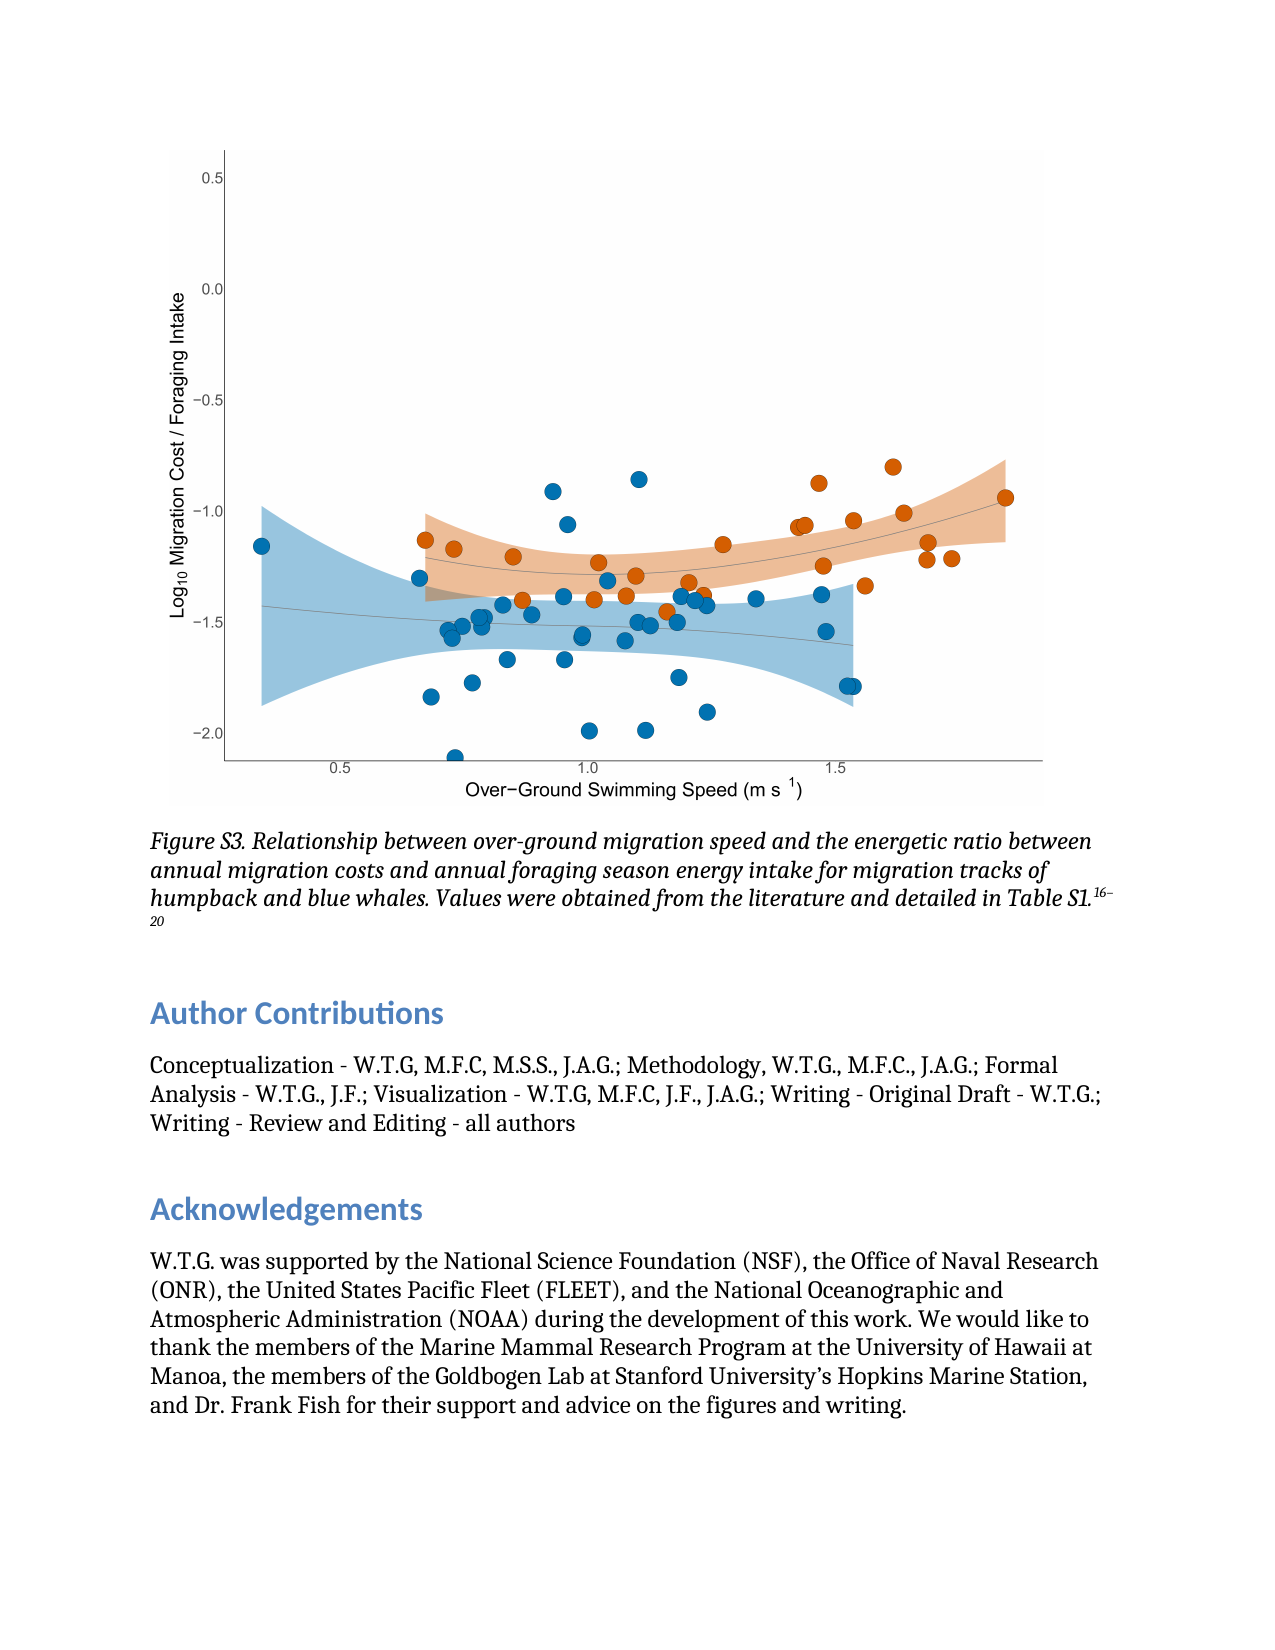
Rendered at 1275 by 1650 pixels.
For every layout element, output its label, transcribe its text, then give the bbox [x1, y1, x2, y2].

subtitle Acknowledgements [150, 1187, 1125, 1228]
text W.T.G. was supported by the National Science Foundation (NSF), the Office of Naval Research (ONR), the United States Pacific Fleet (FLEET), and the National Oceanographic and Atmospheric Administration (NOAA) during the development of this work. We would like to thank the members of the Marine Mammal Research Program at the University of Hawaii at Manoa, the members of the Goldbogen Lab at Stanford University’s Hopkins Marine Station, and Dr. Frank Fish for their support and advice on the figures and writing. [150, 1247, 1125, 1419]
text Conceptualization - W.T.G, M.F.C, M.S.S., J.A.G.; Methodology, W.T.G., M.F.C., J.A.G.; Formal Analysis - W.T.G., J.F.; Visualization - W.T.G, M.F.C, J.F., J.A.G.; Writing - Original Draft - W.T.G.; Writing - Review and Editing - all authors [150, 1051, 1125, 1137]
subtitle Author Contributions [150, 992, 1125, 1032]
text Figure S3. Relationship between over-ground migration speed and the energetic ratio between annual migration costs and annual foraging season energy intake for migration tracks of humpback and blue whales. Values were obtained from the literature and detailed in Table S1.16–20 [150, 827, 1125, 942]
